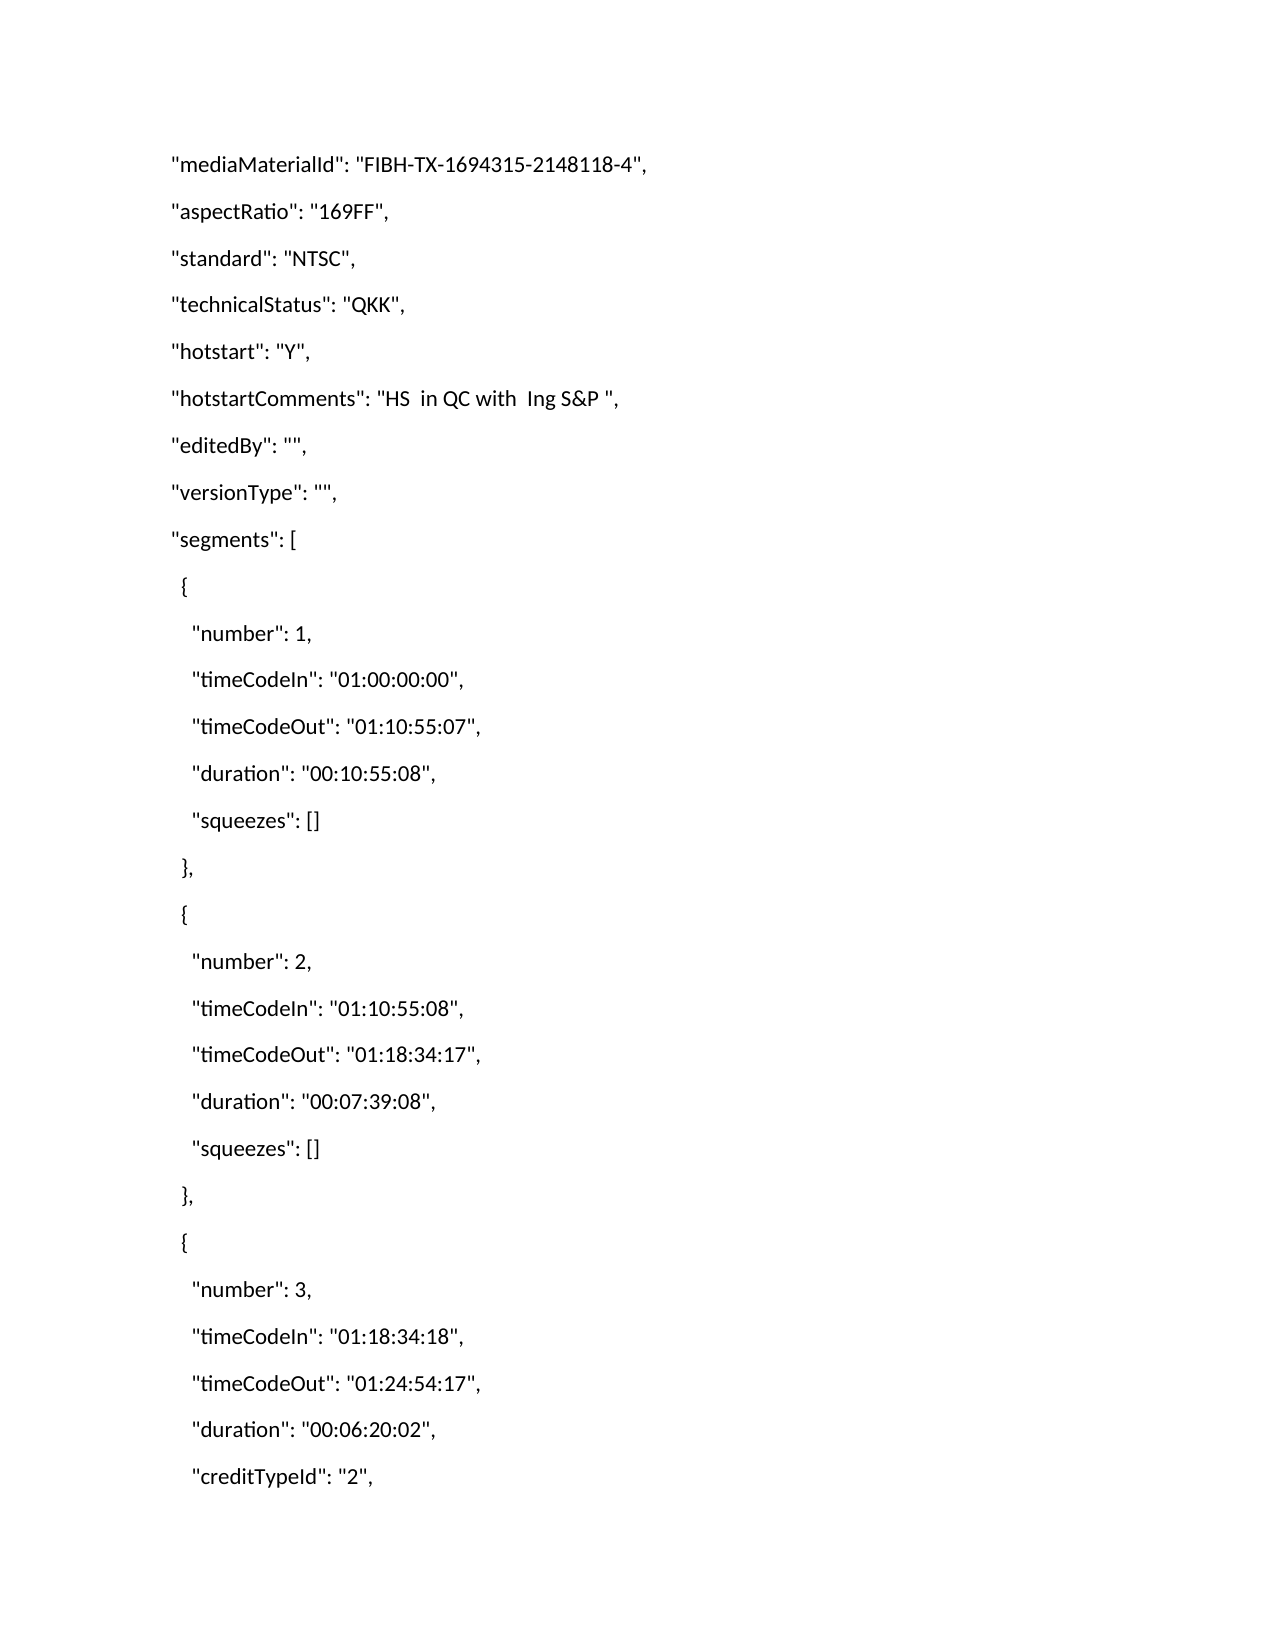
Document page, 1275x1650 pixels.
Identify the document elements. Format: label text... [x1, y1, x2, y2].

text "standard": "NTSC", [150, 244, 1125, 272]
text }, [150, 853, 1125, 881]
text "squeezes": [] [150, 1134, 1125, 1162]
text "hotstartComments": "HS in QC with Ing S&P ", [150, 384, 1125, 412]
text "aspectRatio": "169FF", [150, 197, 1125, 225]
text "timeCodeOut": "01:24:54:17", [150, 1369, 1125, 1397]
text "number": 2, [150, 947, 1125, 975]
text "versionType": "", [150, 478, 1125, 506]
text { [150, 1228, 1125, 1256]
text "editedBy": "", [150, 431, 1125, 459]
text "duration": "00:07:39:08", [150, 1087, 1125, 1116]
text { [150, 572, 1125, 600]
text "creditTypeId": "2", [150, 1462, 1125, 1491]
text "duration": "00:06:20:02", [150, 1416, 1125, 1444]
text "timeCodeIn": "01:10:55:08", [150, 994, 1125, 1022]
text "technicalStatus": "QKK", [150, 291, 1125, 319]
text { [150, 900, 1125, 928]
text "hotstart": "Y", [150, 337, 1125, 366]
text "timeCodeOut": "01:10:55:07", [150, 712, 1125, 741]
text "segments": [ [150, 525, 1125, 553]
text "number": 1, [150, 619, 1125, 647]
text "squeezes": [] [150, 806, 1125, 834]
text "duration": "00:10:55:08", [150, 759, 1125, 787]
text "mediaMaterialId": "FIBH-TX-1694315-2148118-4", [150, 150, 1125, 178]
text "timeCodeOut": "01:18:34:17", [150, 1041, 1125, 1069]
text "timeCodeIn": "01:00:00:00", [150, 666, 1125, 694]
text "number": 3, [150, 1275, 1125, 1303]
text }, [150, 1181, 1125, 1209]
text "timeCodeIn": "01:18:34:18", [150, 1322, 1125, 1350]
